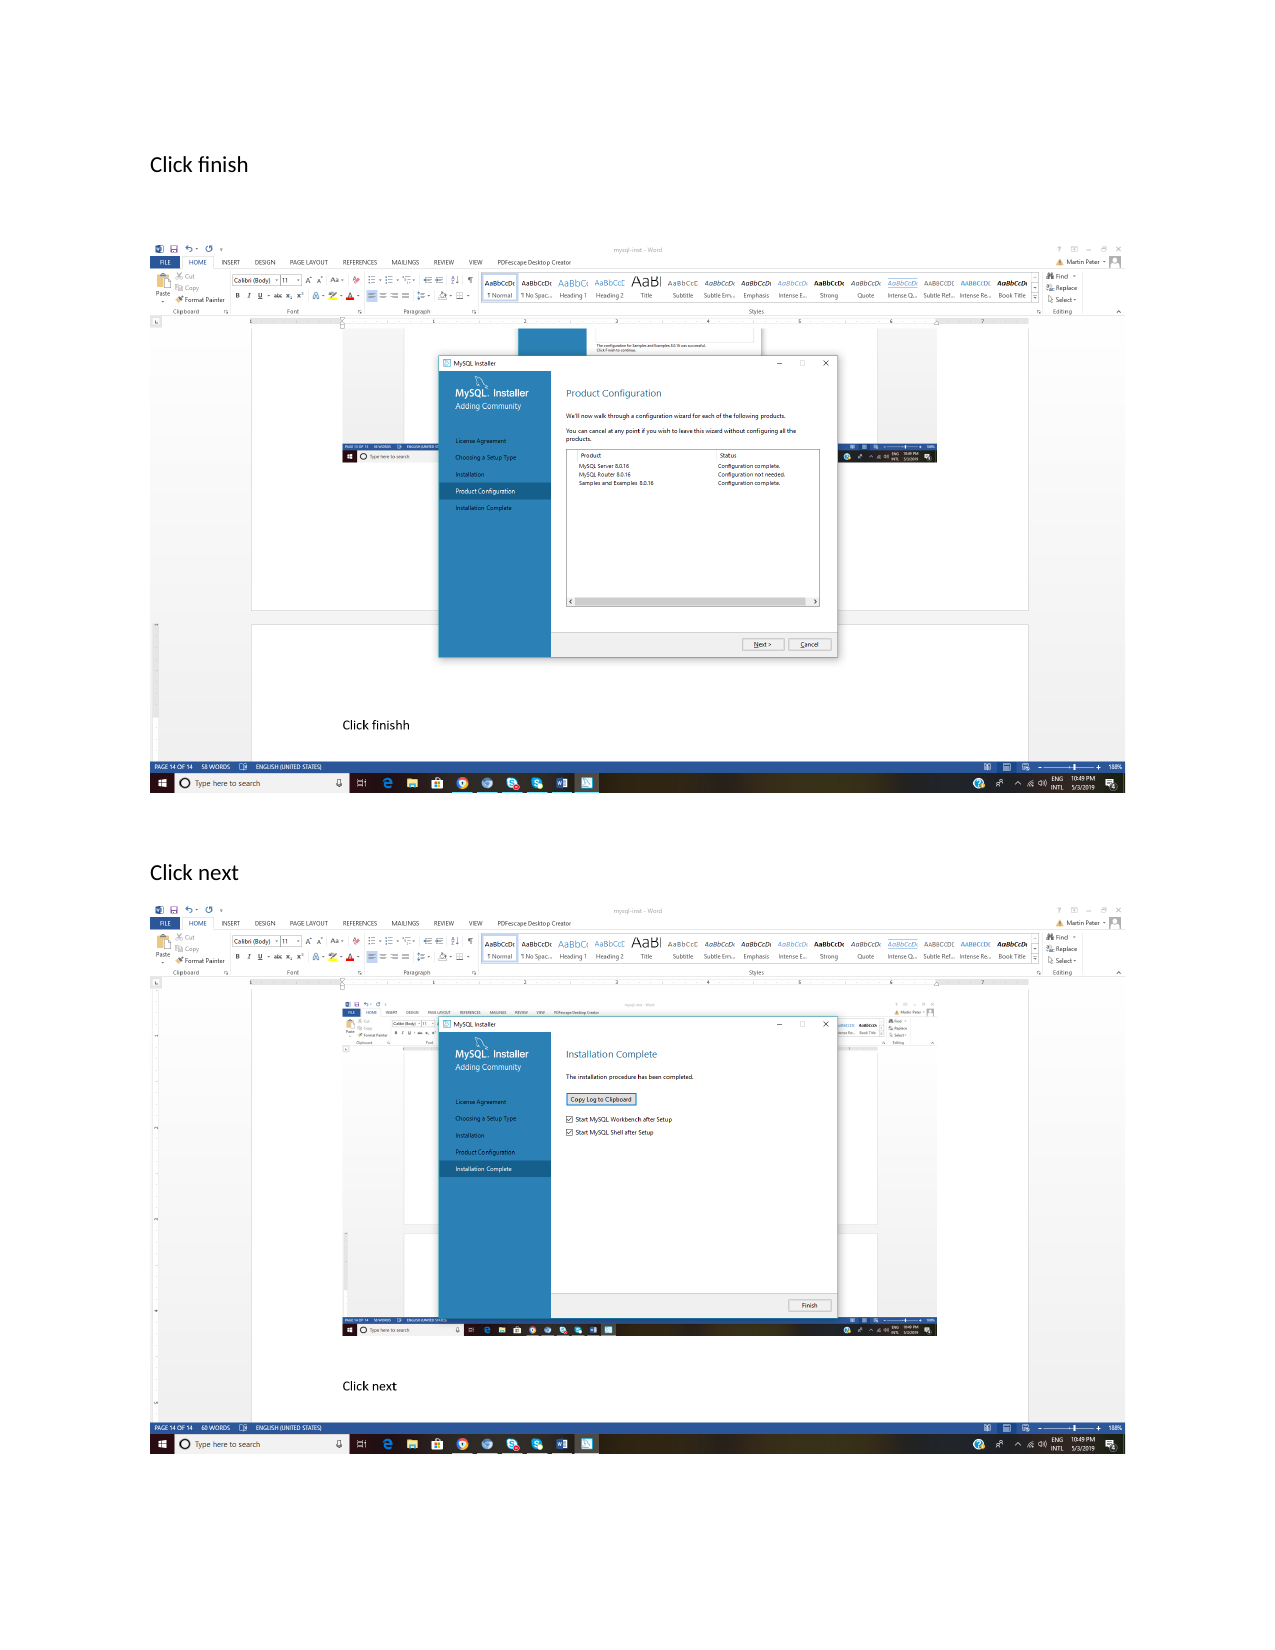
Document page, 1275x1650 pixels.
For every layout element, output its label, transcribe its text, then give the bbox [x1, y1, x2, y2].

text Click next [150, 858, 1125, 886]
picture [150, 904, 1125, 1454]
text Click finish [150, 150, 1125, 178]
picture [150, 243, 1125, 793]
